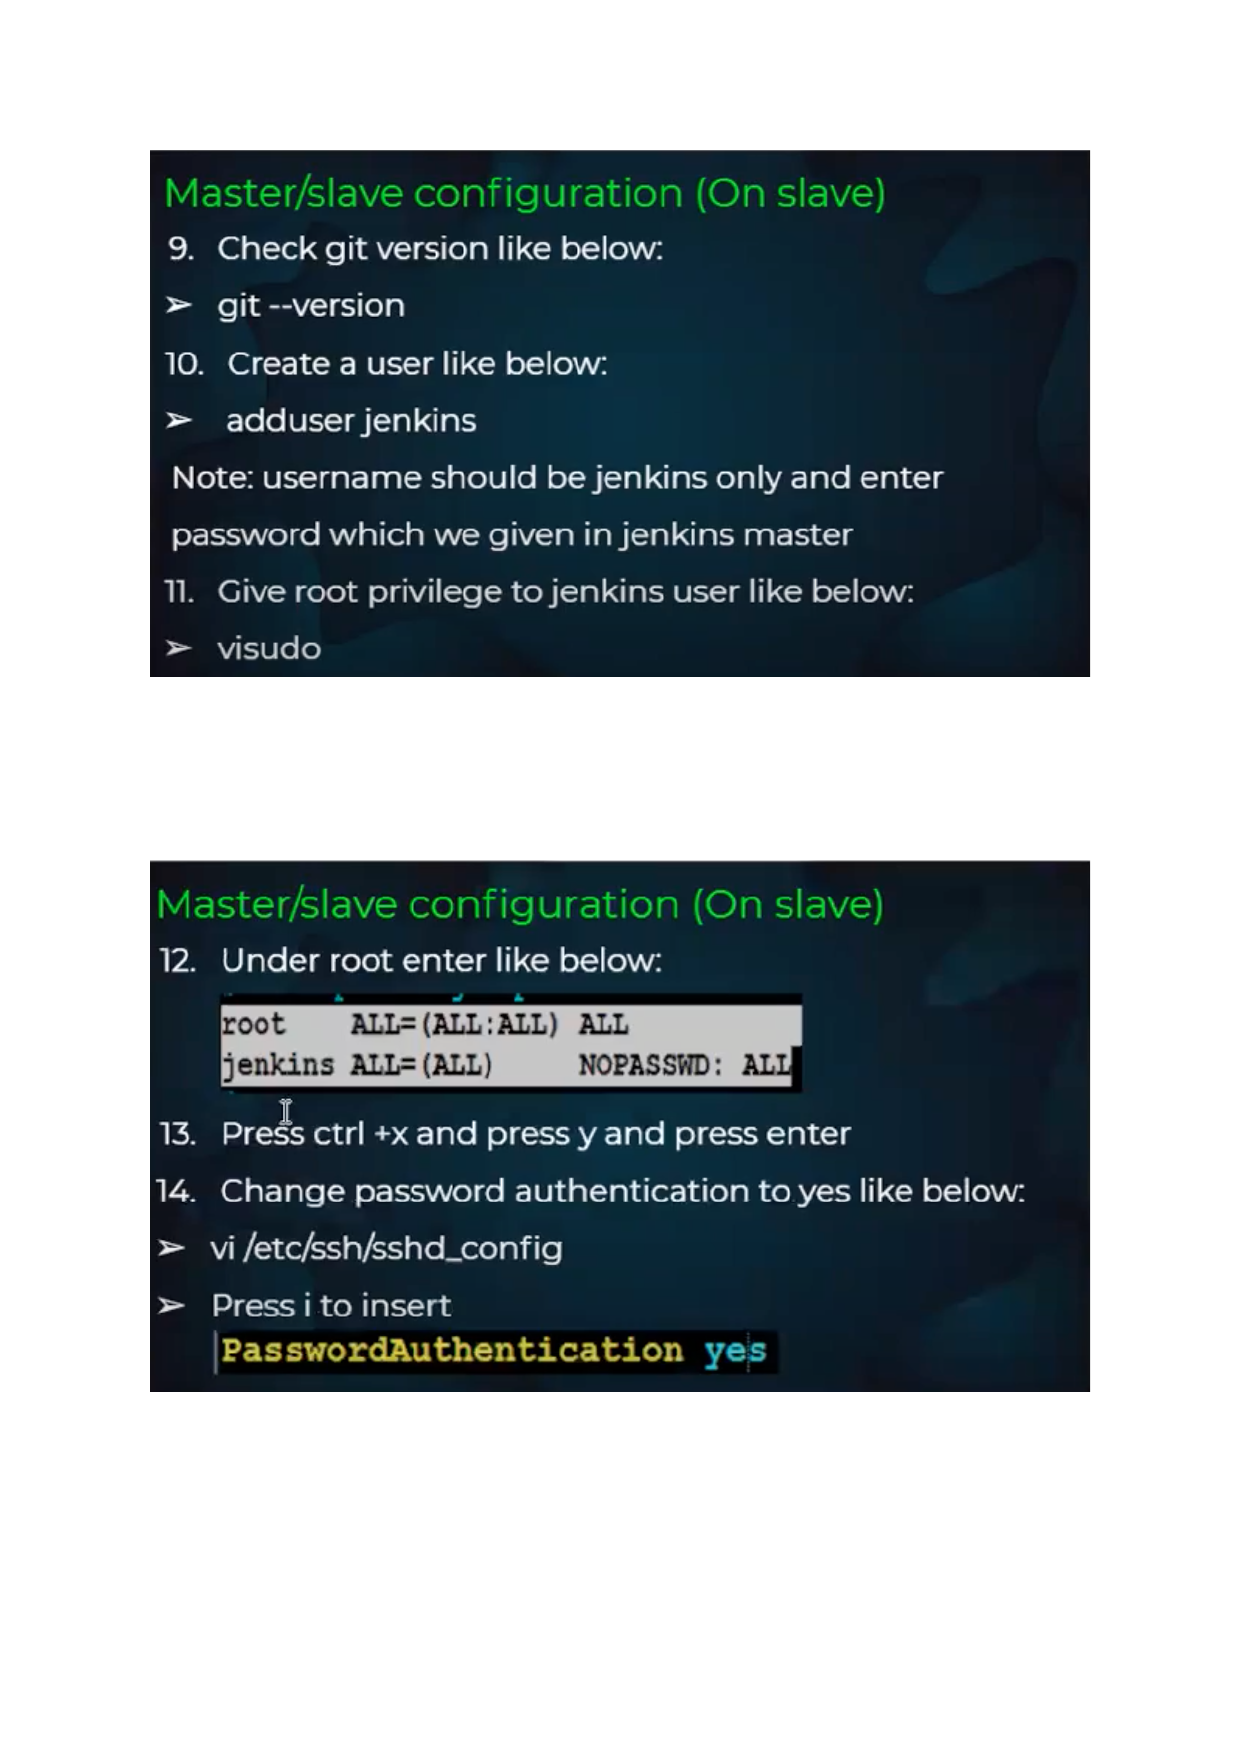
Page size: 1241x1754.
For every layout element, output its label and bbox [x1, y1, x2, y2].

picture [150, 860, 1091, 1392]
picture [150, 150, 1091, 677]
